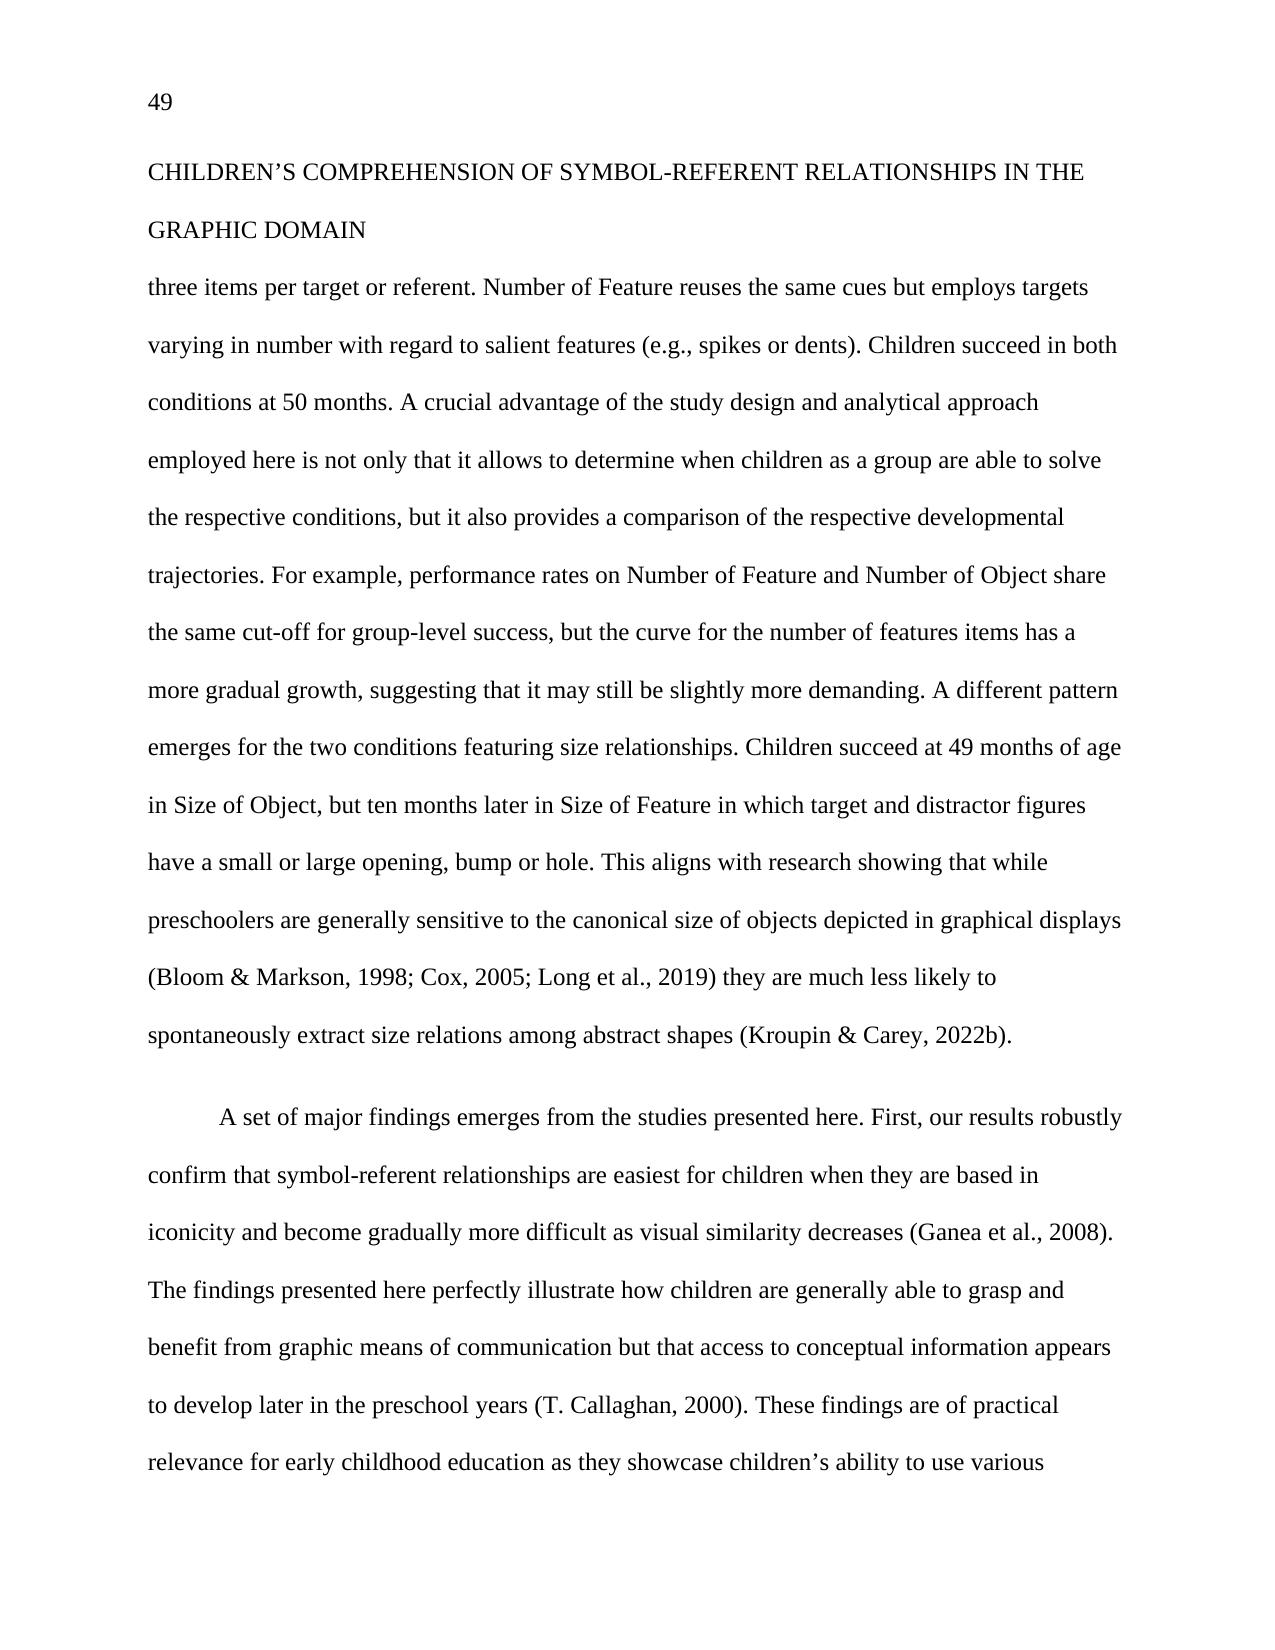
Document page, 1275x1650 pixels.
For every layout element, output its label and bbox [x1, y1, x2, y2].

text [148, 1102, 1127, 1476]
text [148, 272, 1127, 1049]
